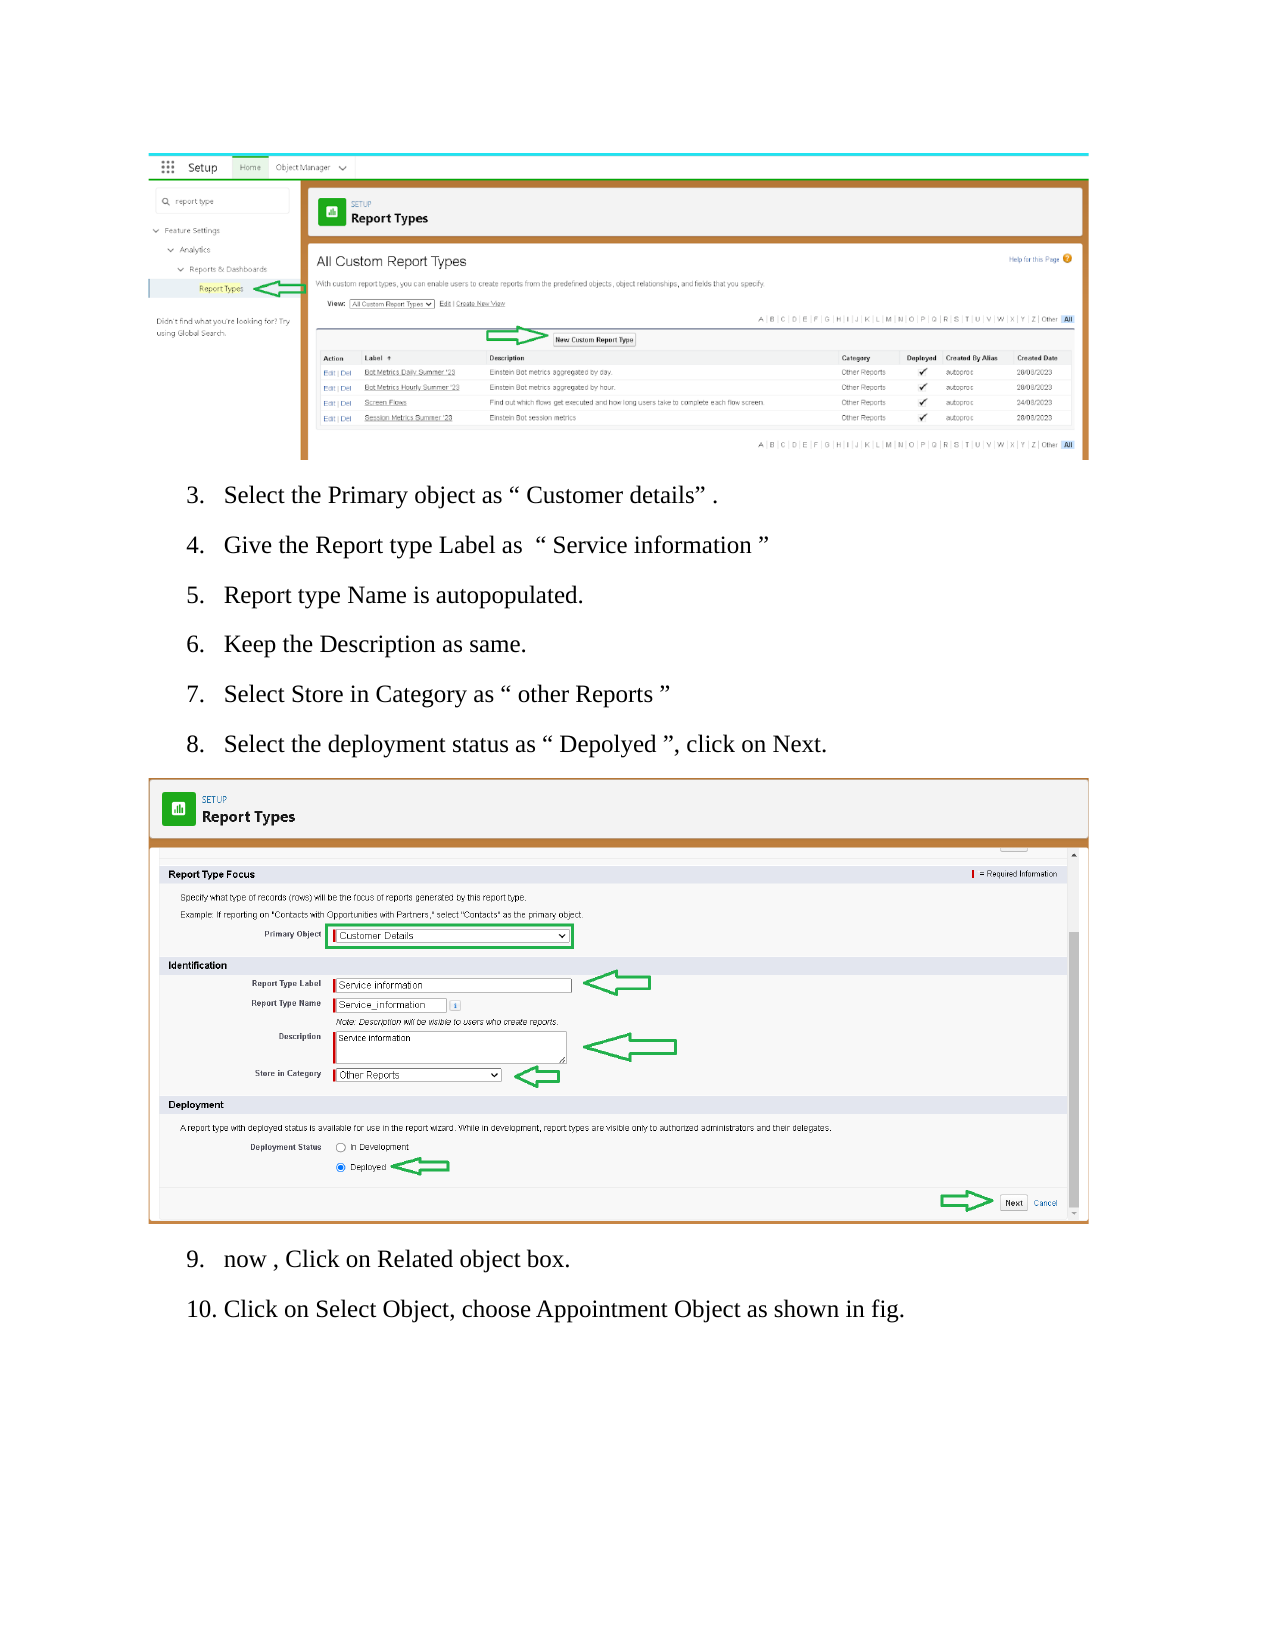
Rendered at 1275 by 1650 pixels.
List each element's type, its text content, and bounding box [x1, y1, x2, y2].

list Give the Report type Label as “ Service information ” [186, 530, 1207, 559]
list Report type Name is autopopulated. [186, 580, 1207, 608]
list Select Store in Category as “ other Reports ” [186, 679, 1207, 708]
picture [148, 778, 1089, 1224]
list Keep the Description as same. [186, 629, 1207, 658]
list Click on Select Object, choose Appointment Object as shown in fig. [186, 1294, 1207, 1323]
picture [148, 153, 1089, 460]
list now , Click on Related object box. [186, 1244, 1207, 1273]
list Select the Primary object as “ Customer details” . [186, 480, 1207, 509]
list Select the deployment status as “ Depolyed ”, click on Next. [186, 729, 1207, 757]
